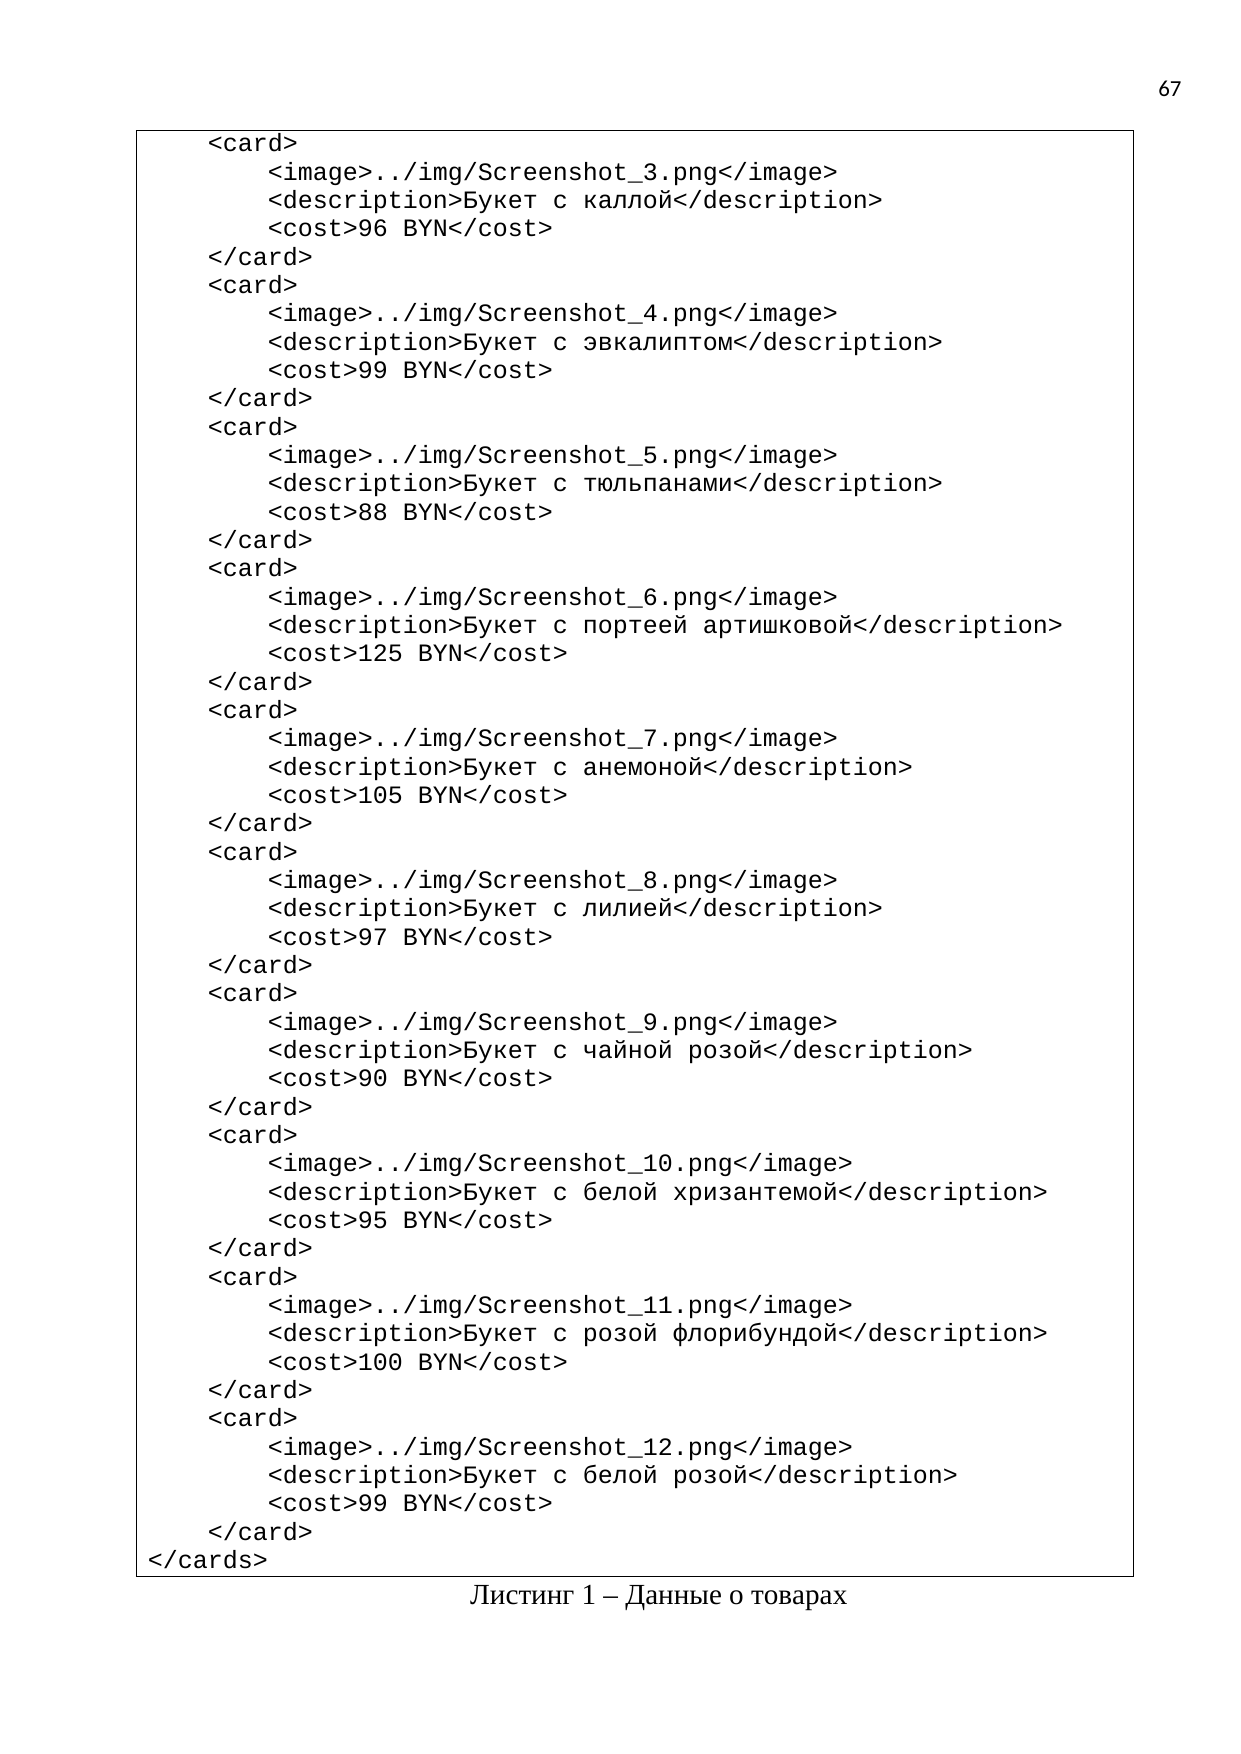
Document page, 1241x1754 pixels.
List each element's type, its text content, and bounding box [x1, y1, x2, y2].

text Листинг 1 – Данные о товарах [136, 1577, 1181, 1611]
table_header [137, 131, 1133, 1576]
